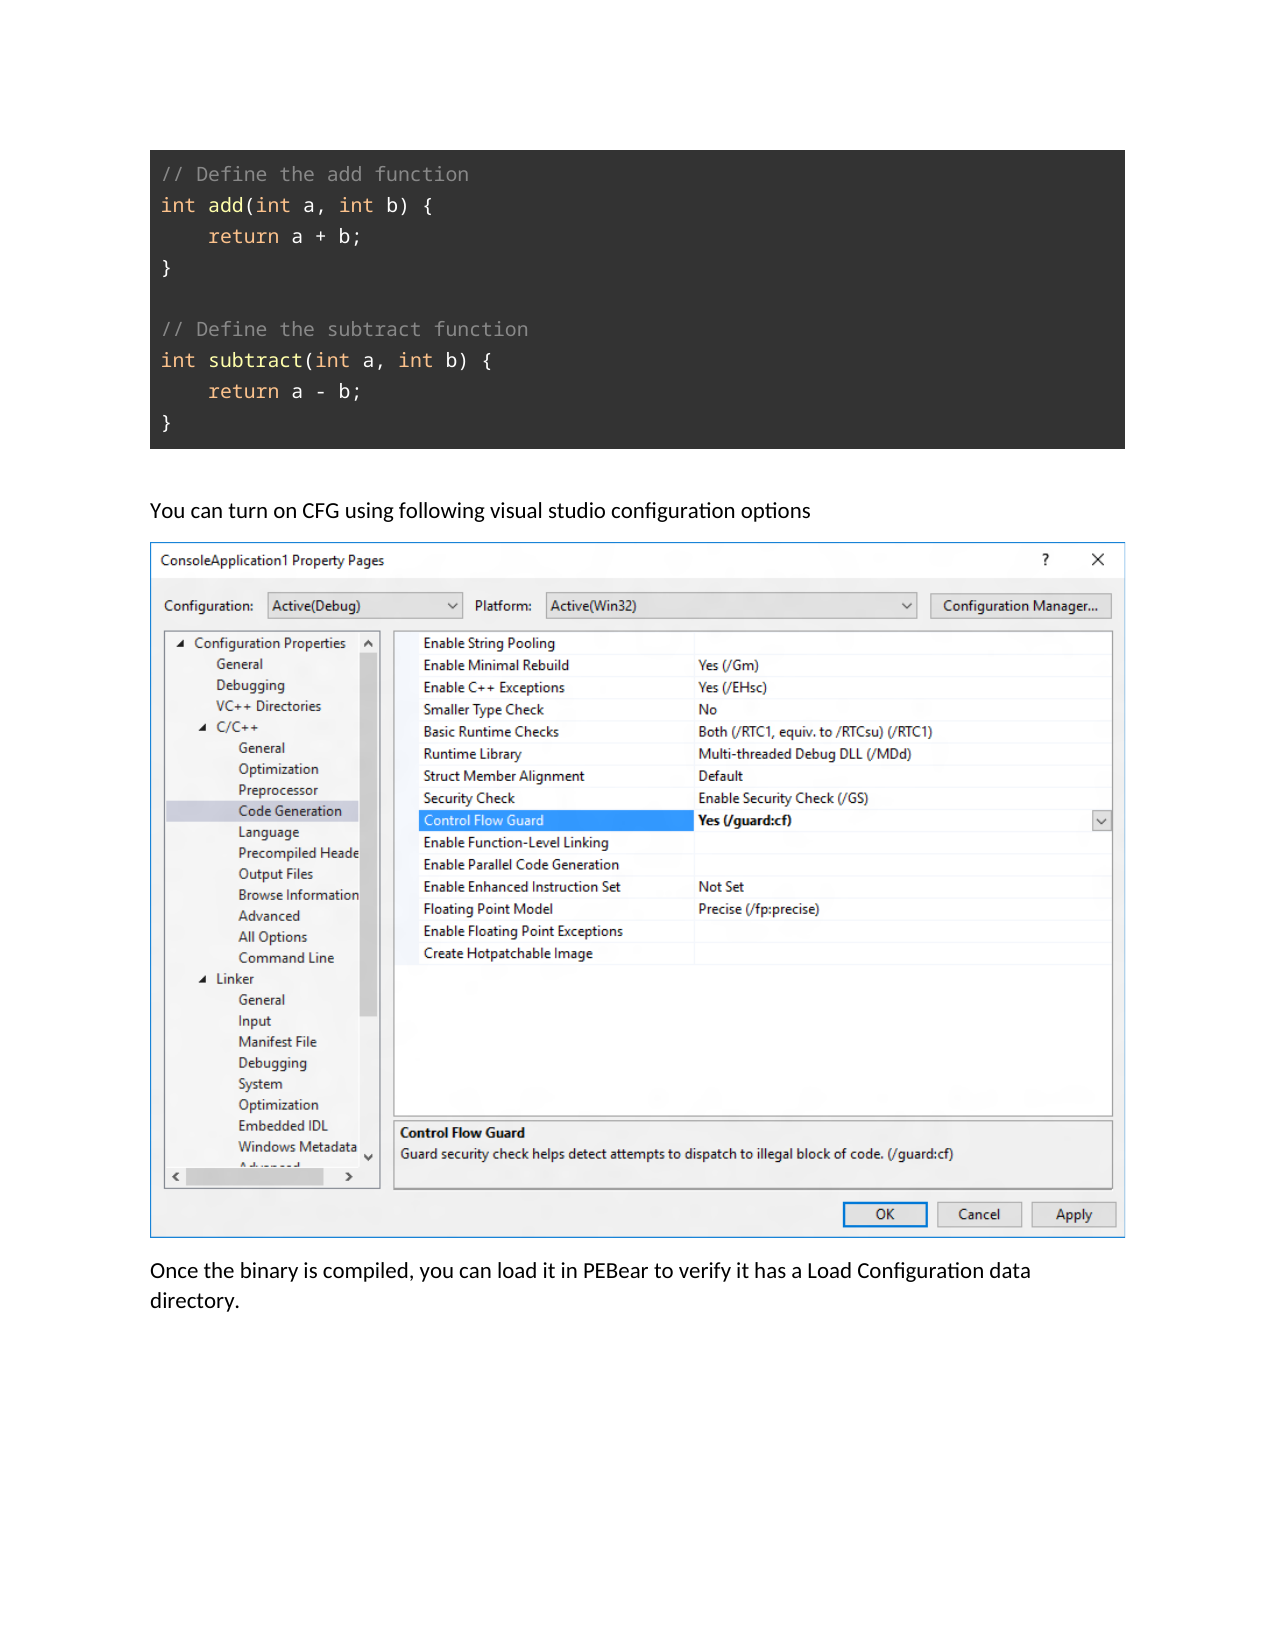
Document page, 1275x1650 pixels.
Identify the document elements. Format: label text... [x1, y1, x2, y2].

text You can turn on CFG using following visual studio configuration options [150, 496, 1125, 524]
text Once the binary is compiled, you can load it in PEBear to verify it has a Load Configuration data directory. [150, 1256, 1125, 1314]
picture [150, 542, 1125, 1238]
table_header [150, 150, 1125, 449]
